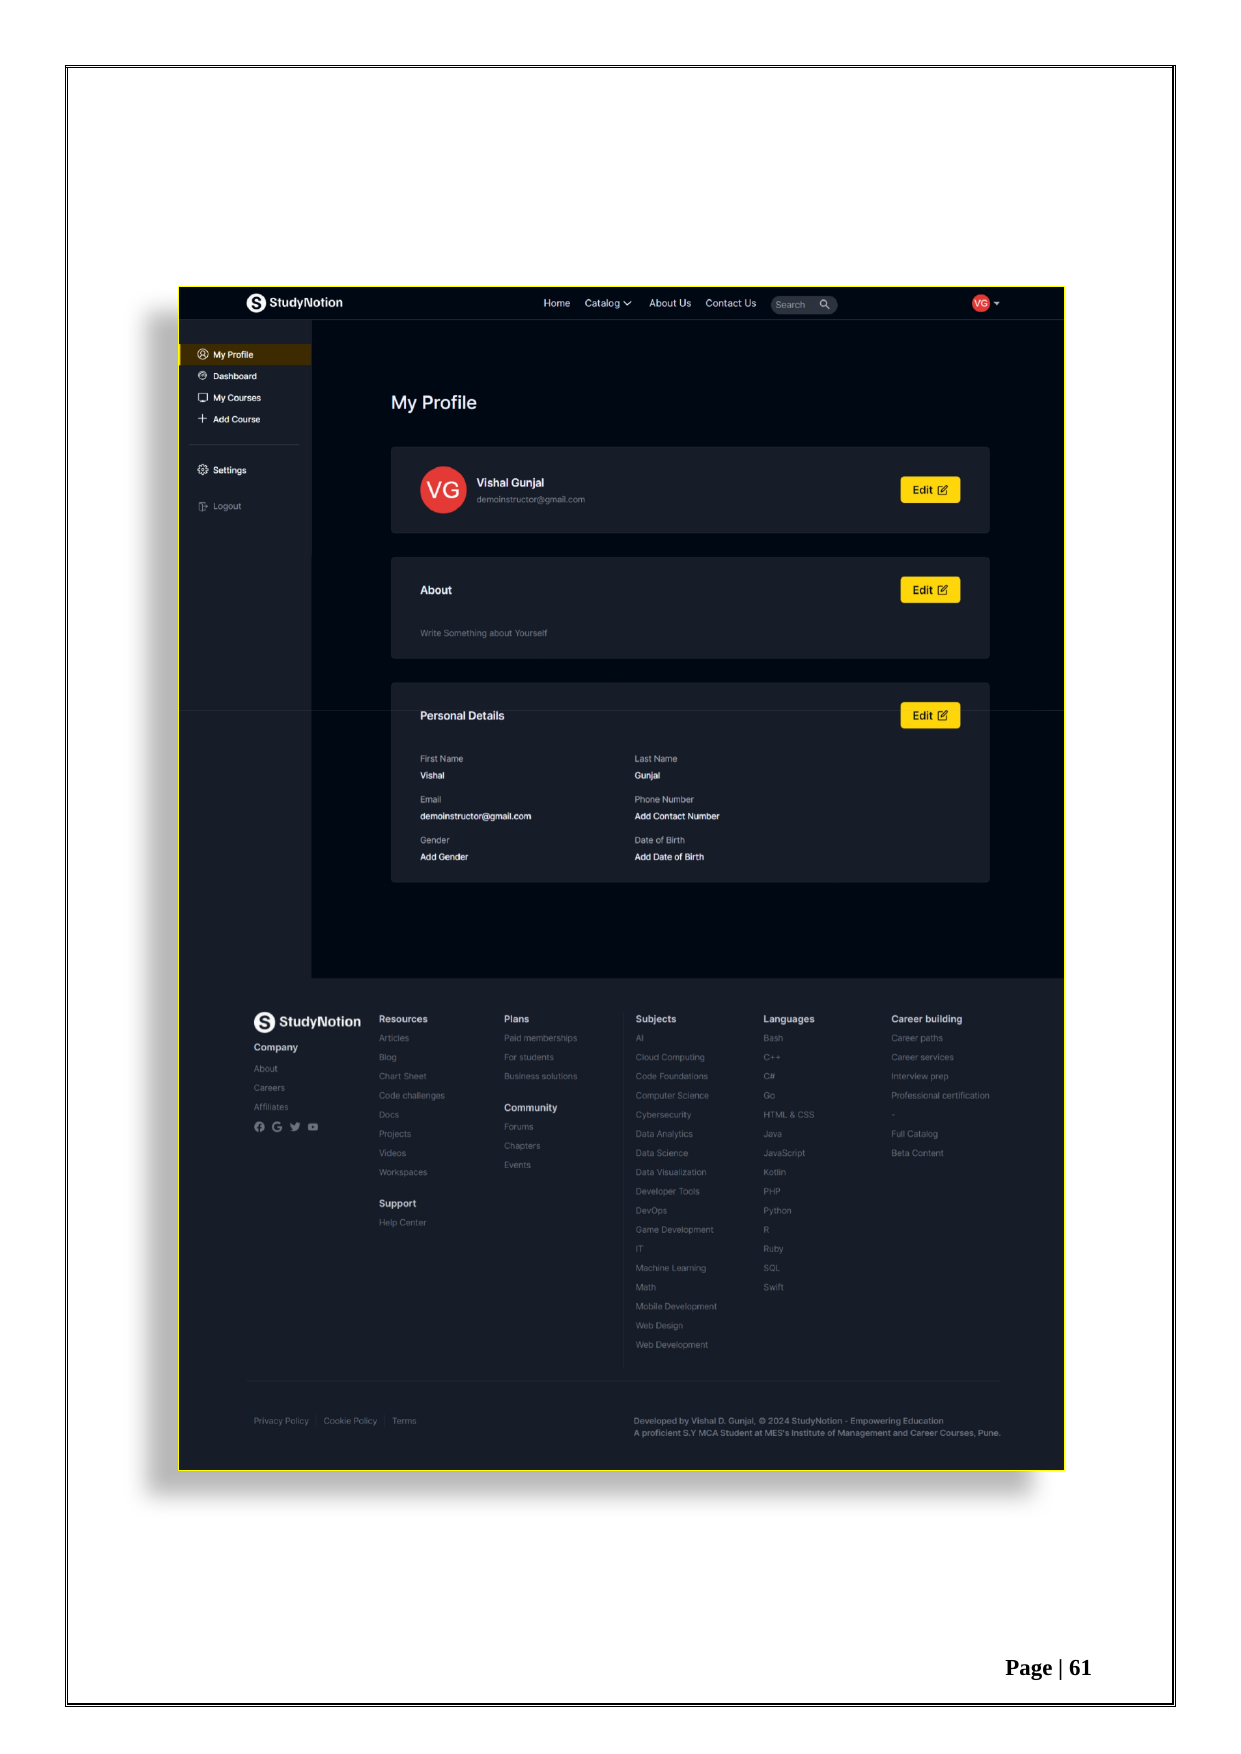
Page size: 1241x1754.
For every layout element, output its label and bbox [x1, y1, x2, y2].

picture [179, 287, 1064, 1470]
